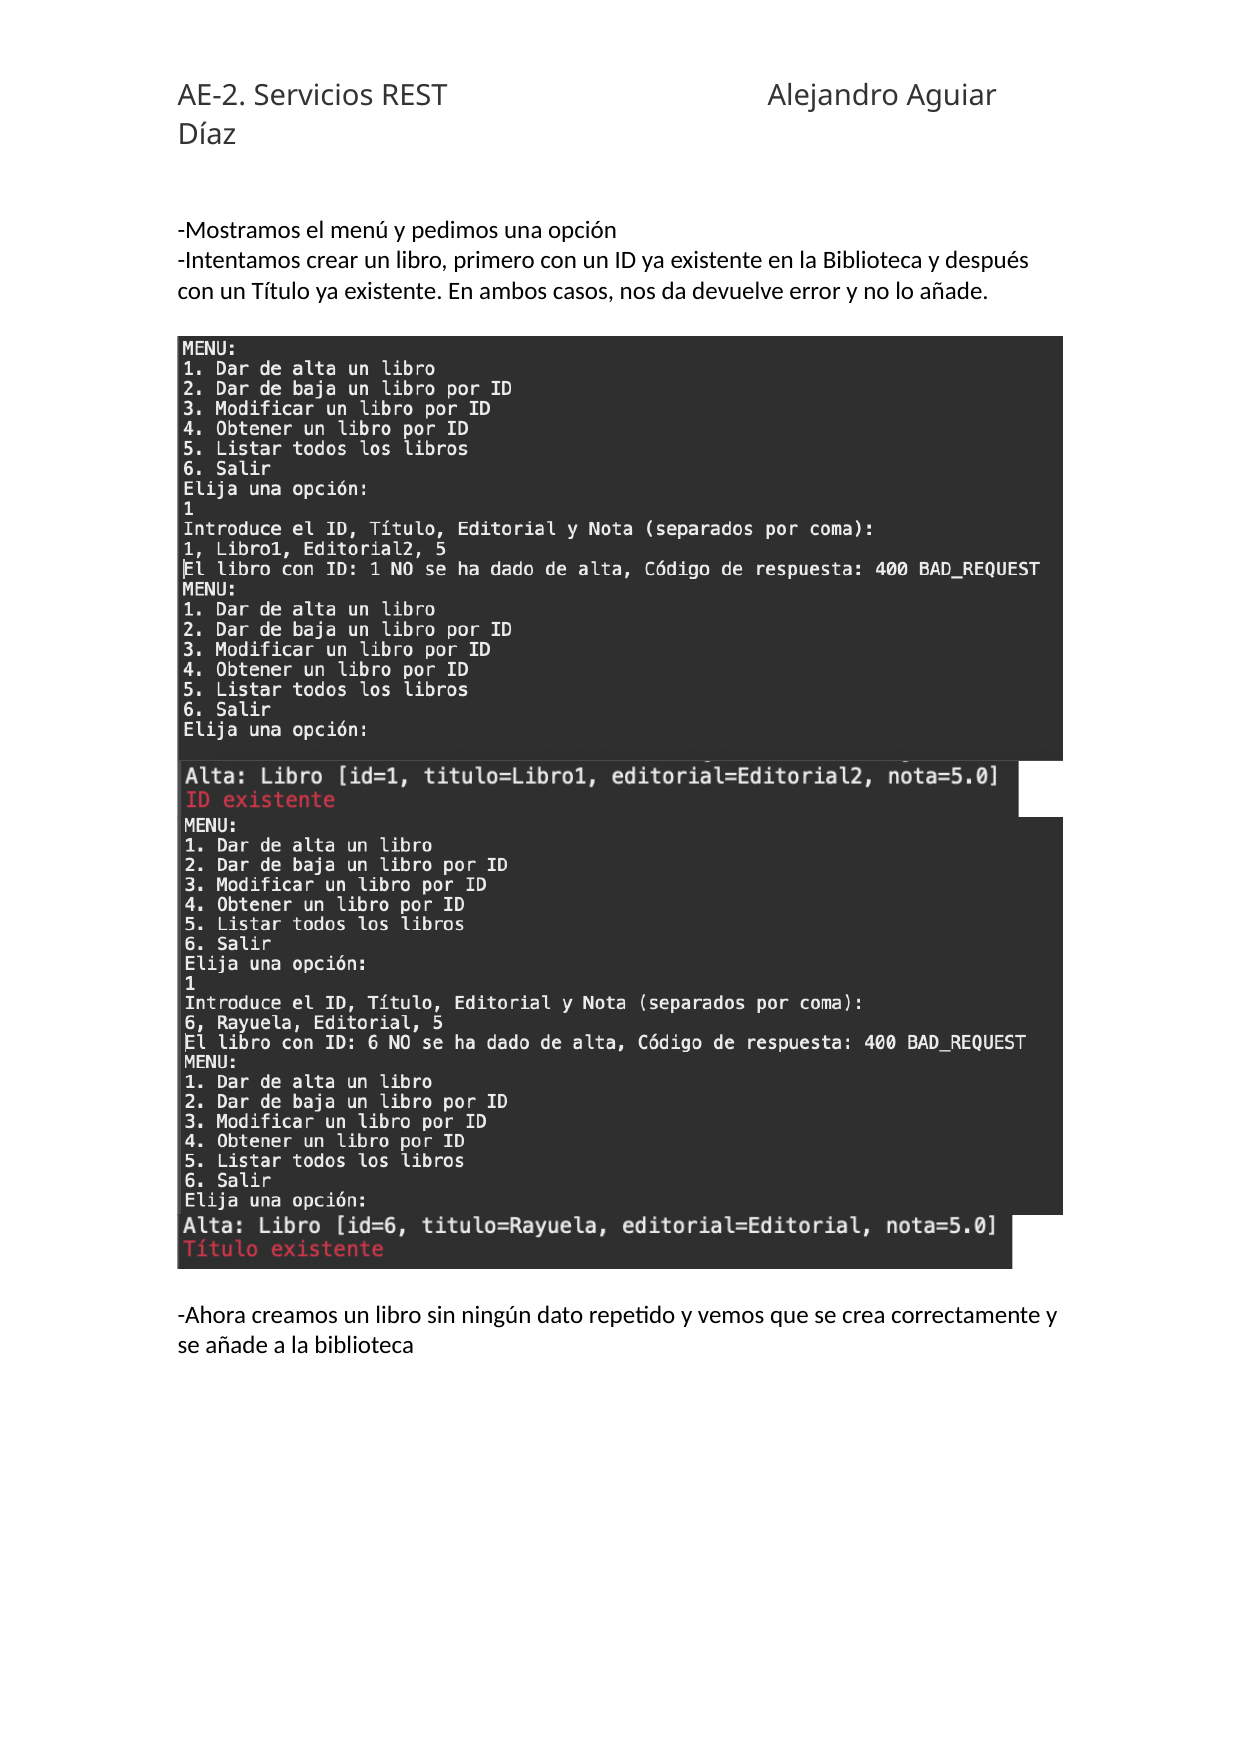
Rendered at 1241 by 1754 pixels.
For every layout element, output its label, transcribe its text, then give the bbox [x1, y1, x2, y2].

text -Mostramos el menú y pedimos una opción [177, 214, 1063, 245]
picture [177, 336, 1063, 1269]
text -Ahora creamos un libro sin ningún dato repetido y vemos que se crea correctamente y se añade a la biblioteca [177, 1299, 1063, 1360]
text -Intentamos crear un libro, primero con un ID ya existente en la Biblioteca y después con un Título ya existente. En ambos casos, nos da devuelve error y no lo añade. [177, 245, 1063, 306]
